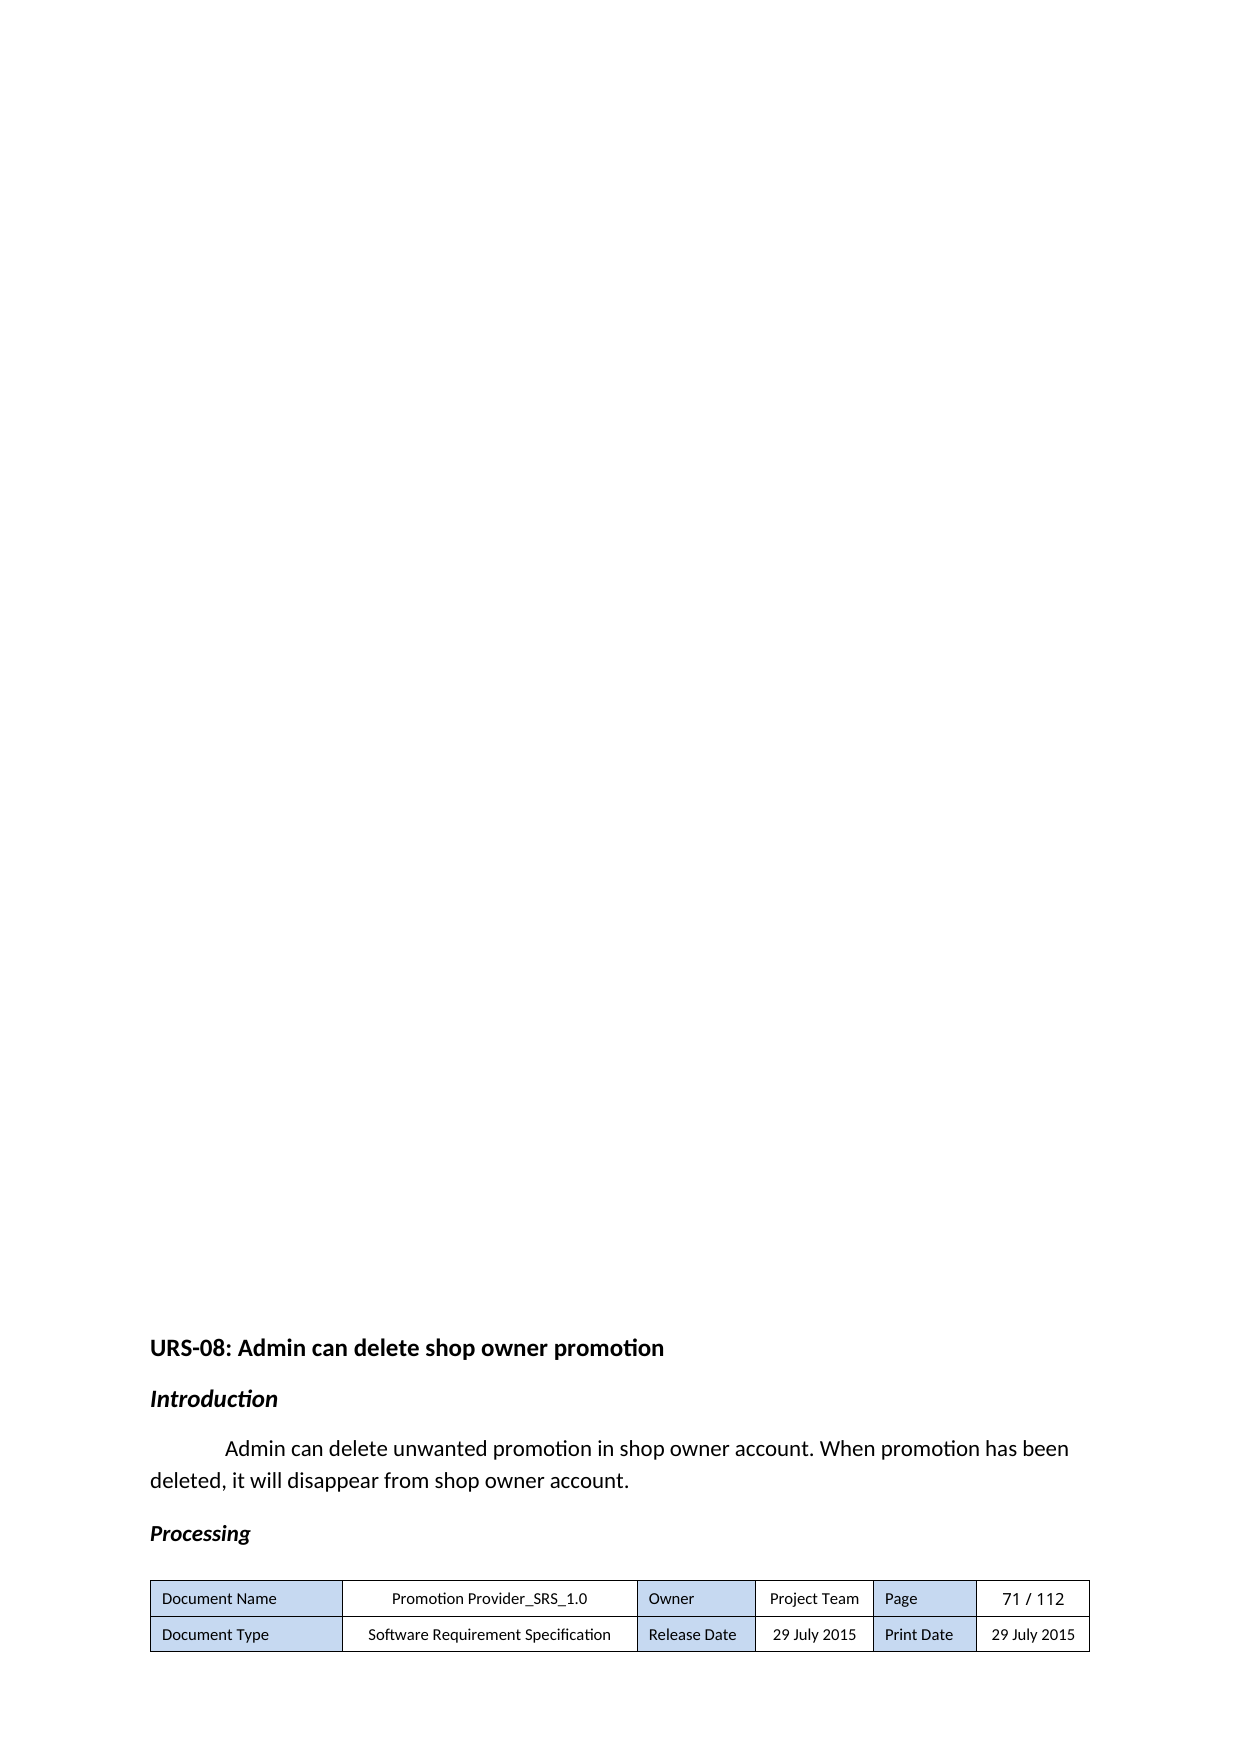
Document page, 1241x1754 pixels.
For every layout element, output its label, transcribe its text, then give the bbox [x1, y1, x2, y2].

text Processing [150, 1519, 1090, 1548]
text Introduction [150, 1383, 1090, 1413]
text Admin can delete unwanted promotion in shop owner account. When promotion has been deleted, it will disappear from shop owner account. [150, 1434, 1090, 1494]
text URS-08: Admin can delete shop owner promotion [150, 1332, 1090, 1362]
